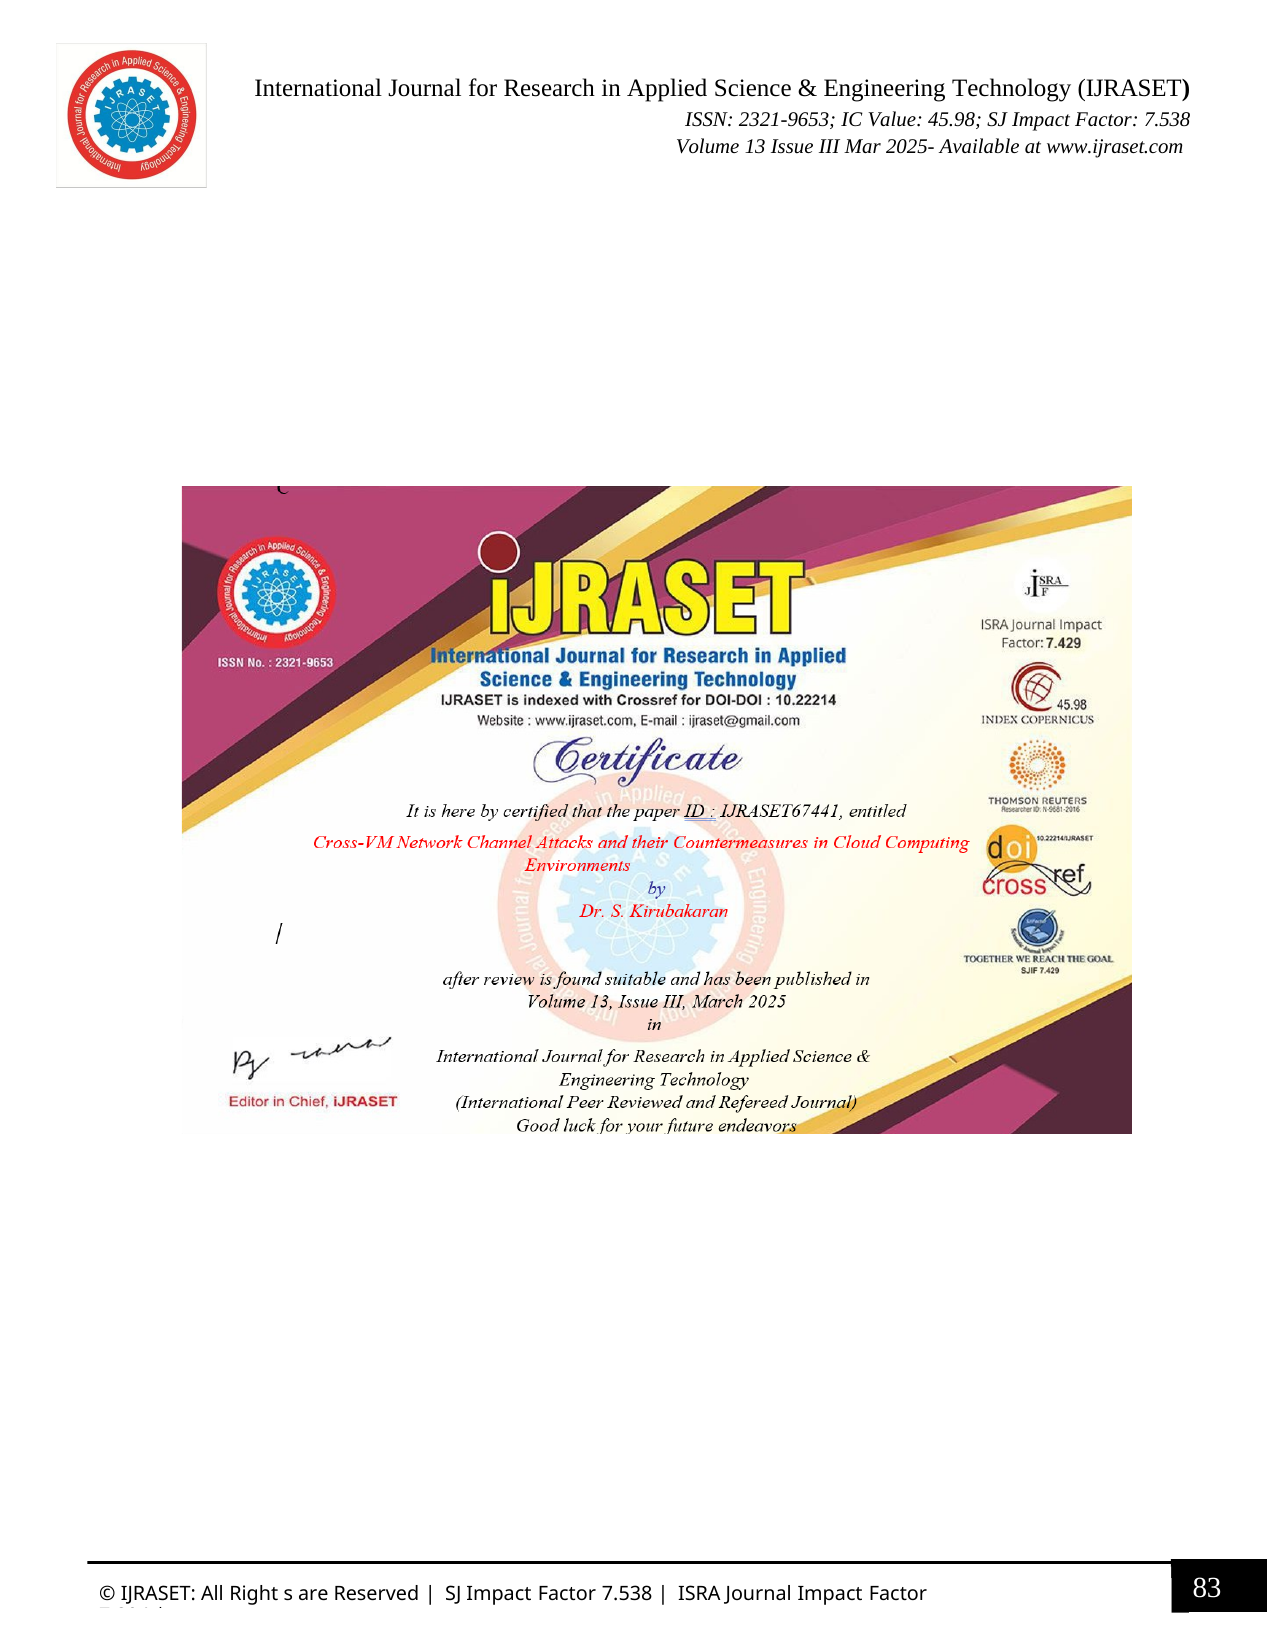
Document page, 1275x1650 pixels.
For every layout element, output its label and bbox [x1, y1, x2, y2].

picture [56, 43, 207, 188]
picture [181, 486, 1132, 1134]
picture [83, 1559, 1267, 1614]
